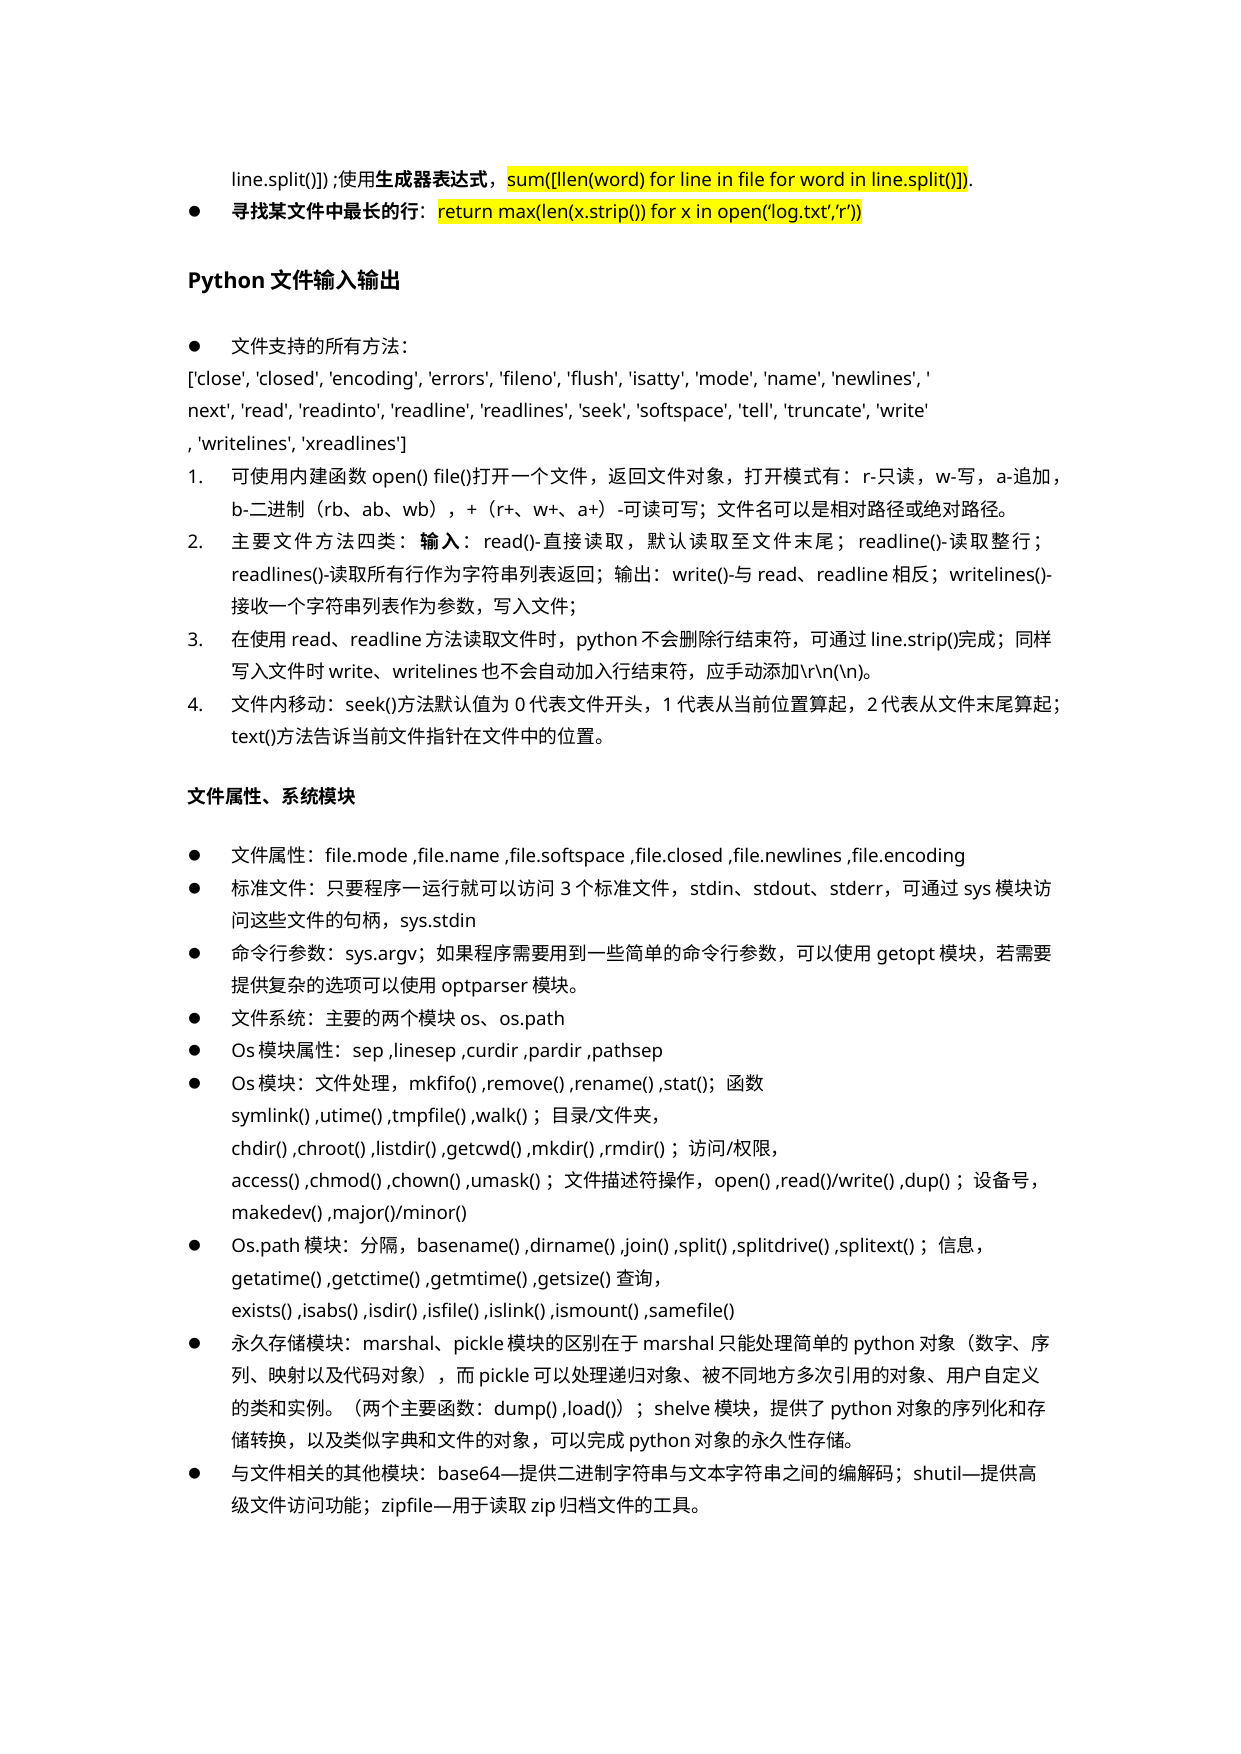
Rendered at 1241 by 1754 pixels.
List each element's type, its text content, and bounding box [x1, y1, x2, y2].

list 标准文件：只要程序一运行就可以访问3个标准文件，stdin、stdout、stderr，可通过sys模块访问这些文件的句柄，sys.stdin [187, 871, 1053, 936]
text , 'writelines', 'xreadlines'] [187, 427, 1053, 459]
list 文件属性：file.mode ,file.name ,file.softspace ,file.closed ,file.newlines ,file.encoding [187, 838, 1053, 871]
list 命令行参数：sys.argv；如果程序需要用到一些简单的命令行参数，可以使用getopt模块，若需要提供复杂的选项可以使用optparser模块。 [187, 936, 1053, 1001]
list 文件内移动：seek()方法默认值为0代表文件开头，1代表从当前位置算起，2代表从文件末尾算起；text()方法告诉当前文件指针在文件中的位置。 [187, 687, 1053, 752]
list Os模块属性：sep ,linesep ,curdir ,pardir ,pathsep [187, 1033, 1053, 1066]
text ['close', 'closed', 'encoding', 'errors', 'fileno', 'flush', 'isatty', 'mode', 'name', 'newlines', ' [187, 362, 1053, 394]
list Os.path模块：分隔，basename() ,dirname() ,join() ,split() ,splitdrive() ,splitext() ；信息，getatime() ,getctime() ,getmtime() ,getsize() 查询，exists() ,isabs() ,isdir() ,isfile() ,islink() ,ismount() ,samefile() [187, 1228, 1053, 1326]
subtitle Python文件输入输出 [187, 262, 1053, 295]
list 文件系统：主要的两个模块os、os.path [187, 1001, 1053, 1033]
list 与文件相关的其他模块：base64—提供二进制字符串与文本字符串之间的编解码；shutil—提供高级文件访问功能；zipfile—用于读取zip归档文件的工具。 [187, 1456, 1053, 1521]
subtitle 文件属性、系统模块 [187, 779, 1053, 811]
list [187, 162, 1053, 194]
list 寻找某文件中最长的行：return max(len(x.strip()) for x in open(‘log.txt’,’r’)) [187, 194, 1053, 227]
list 在使用read、readline方法读取文件时，python不会删除行结束符，可通过line.strip()完成；同样写入文件时write、writelines也不会自动加入行结束符，应手动添加\r\n(\n)。 [187, 622, 1053, 687]
list 文件支持的所有方法： [187, 329, 1053, 362]
list Os模块：文件处理，mkfifo() ,remove() ,rename() ,stat()；函数symlink() ,utime() ,tmpfile() ,walk() ；目录/文件夹，chdir() ,chroot() ,listdir() ,getcwd() ,mkdir() ,rmdir() ；访问/权限，access() ,chmod() ,chown() ,umask() ；文件描述符操作，open() ,read()/write() ,dup() ；设备号，makedev() ,major()/minor() [187, 1066, 1053, 1228]
list 永久存储模块：marshal、pickle模块的区别在于marshal只能处理简单的python对象（数字、序列、映射以及代码对象），而pickle可以处理递归对象、被不同地方多次引用的对象、用户自定义的类和实例。（两个主要函数：dump() ,load()）；shelve模块，提供了python对象的序列化和存储转换，以及类似字典和文件的对象，可以完成python对象的永久性存储。 [187, 1326, 1053, 1456]
list 主要文件方法四类：输入：read()-直接读取，默认读取至文件末尾；readline()-读取整行；readlines()-读取所有行作为字符串列表返回；输出：write()-与read、readline相反；writelines()-接收一个字符串列表作为参数，写入文件； [187, 524, 1053, 622]
list 可使用内建函数open() file()打开一个文件，返回文件对象，打开模式有：r-只读，w-写，a-追加，b-二进制（rb、ab、wb），+（r+、w+、a+）-可读可写；文件名可以是相对路径或绝对路径。 [187, 459, 1053, 524]
text next', 'read', 'readinto', 'readline', 'readlines', 'seek', 'softspace', 'tell', 'truncate', 'write' [187, 394, 1053, 427]
